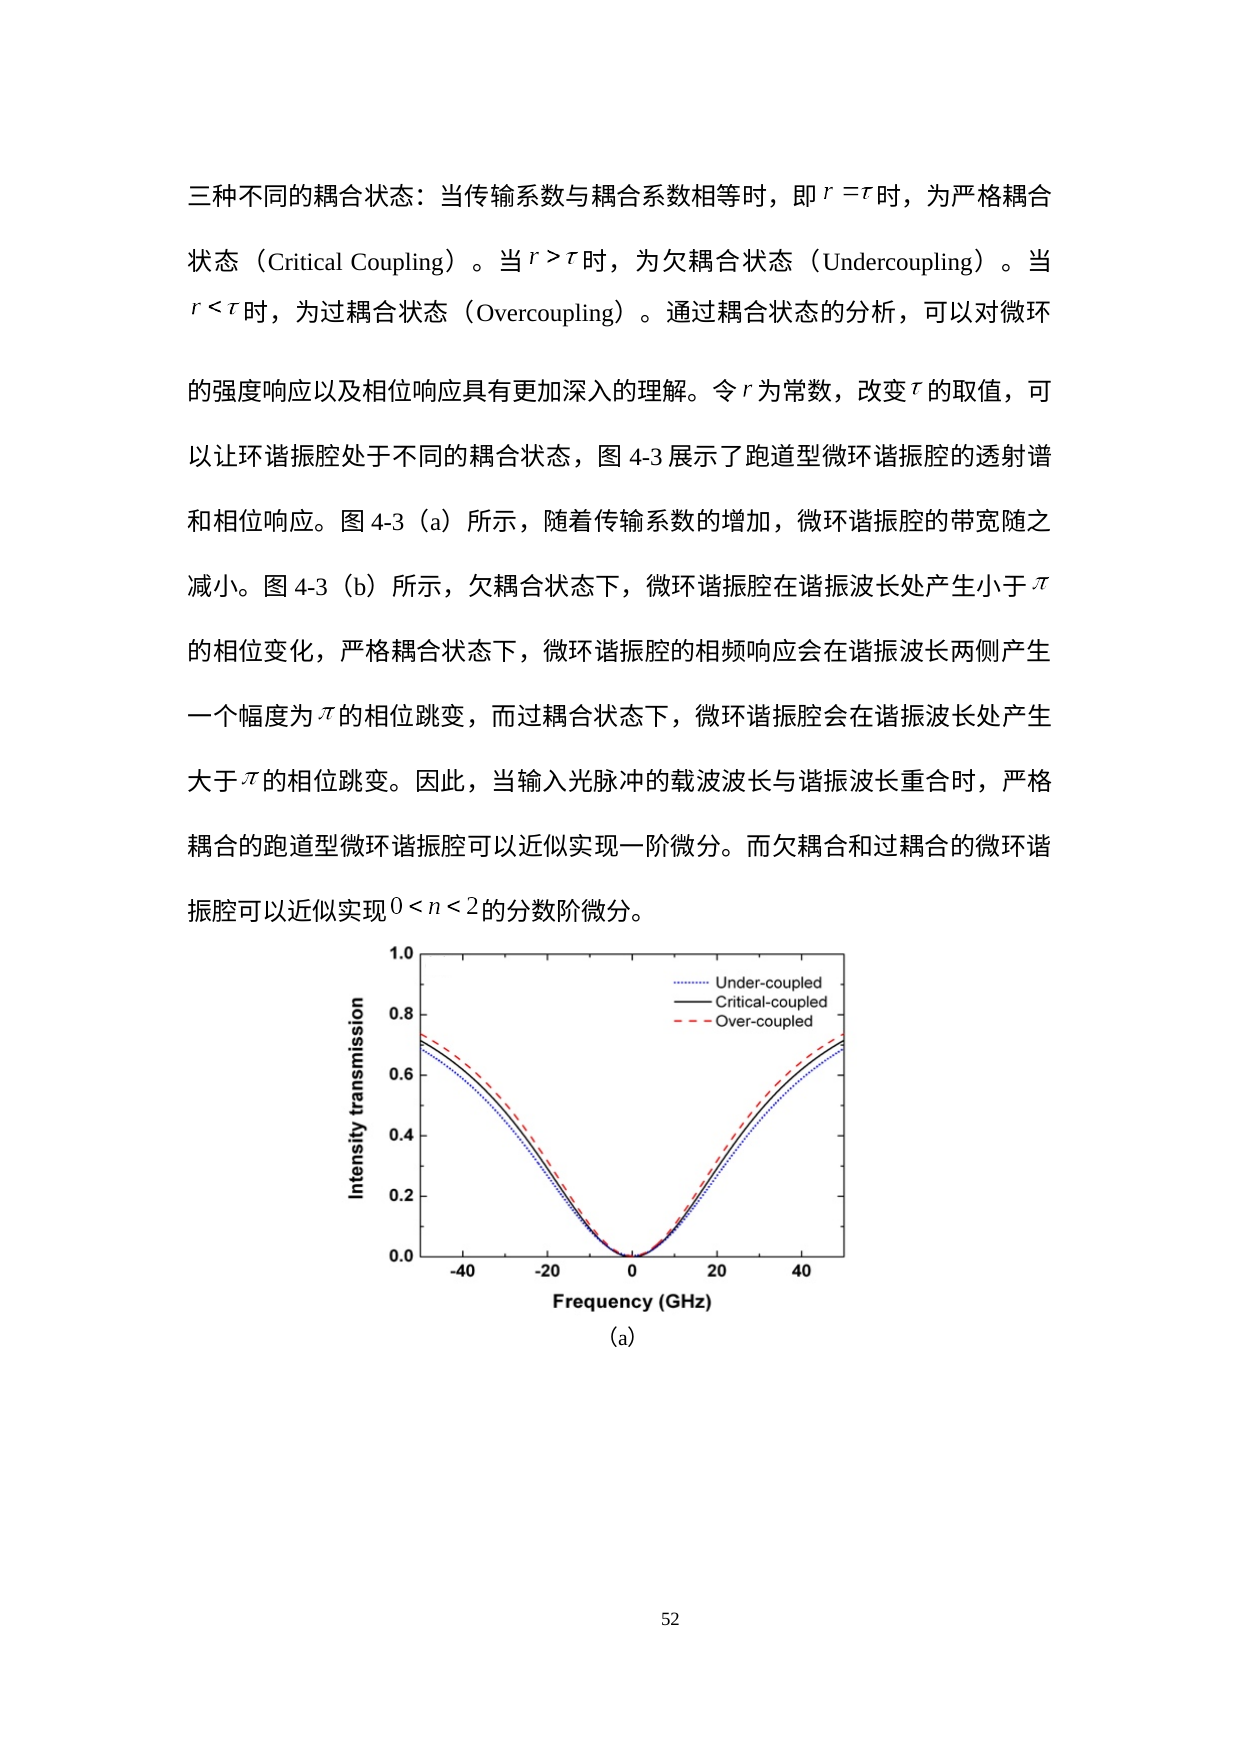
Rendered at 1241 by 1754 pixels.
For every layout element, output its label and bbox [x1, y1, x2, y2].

picture [309, 941, 930, 1327]
text [187, 162, 1053, 942]
